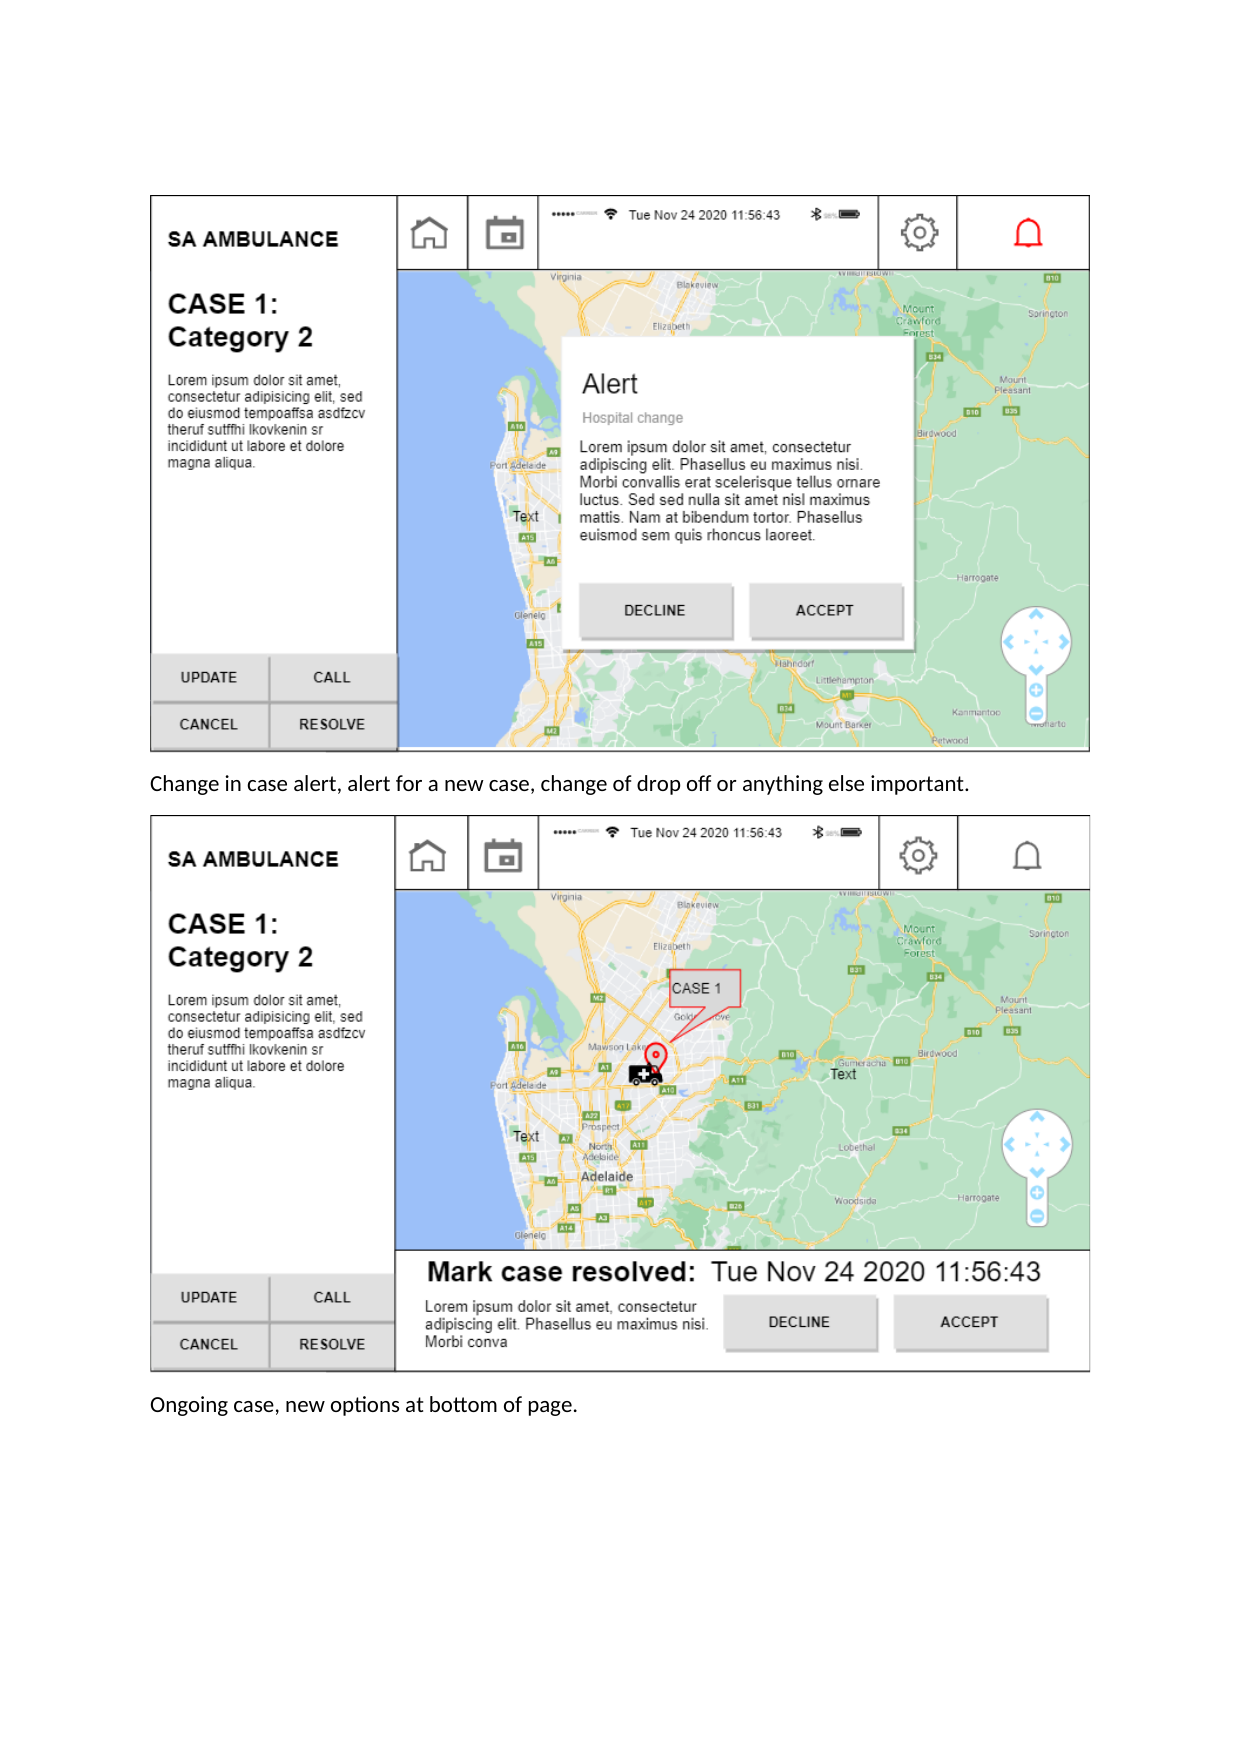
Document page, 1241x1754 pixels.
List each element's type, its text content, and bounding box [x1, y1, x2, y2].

text Ongoing case, new options at bottom of page. [150, 1373, 1090, 1418]
picture [150, 815, 1091, 1373]
picture [150, 195, 1090, 753]
text Change in case alert, alert for a new case, change of drop off or anything else important. [150, 753, 1090, 797]
